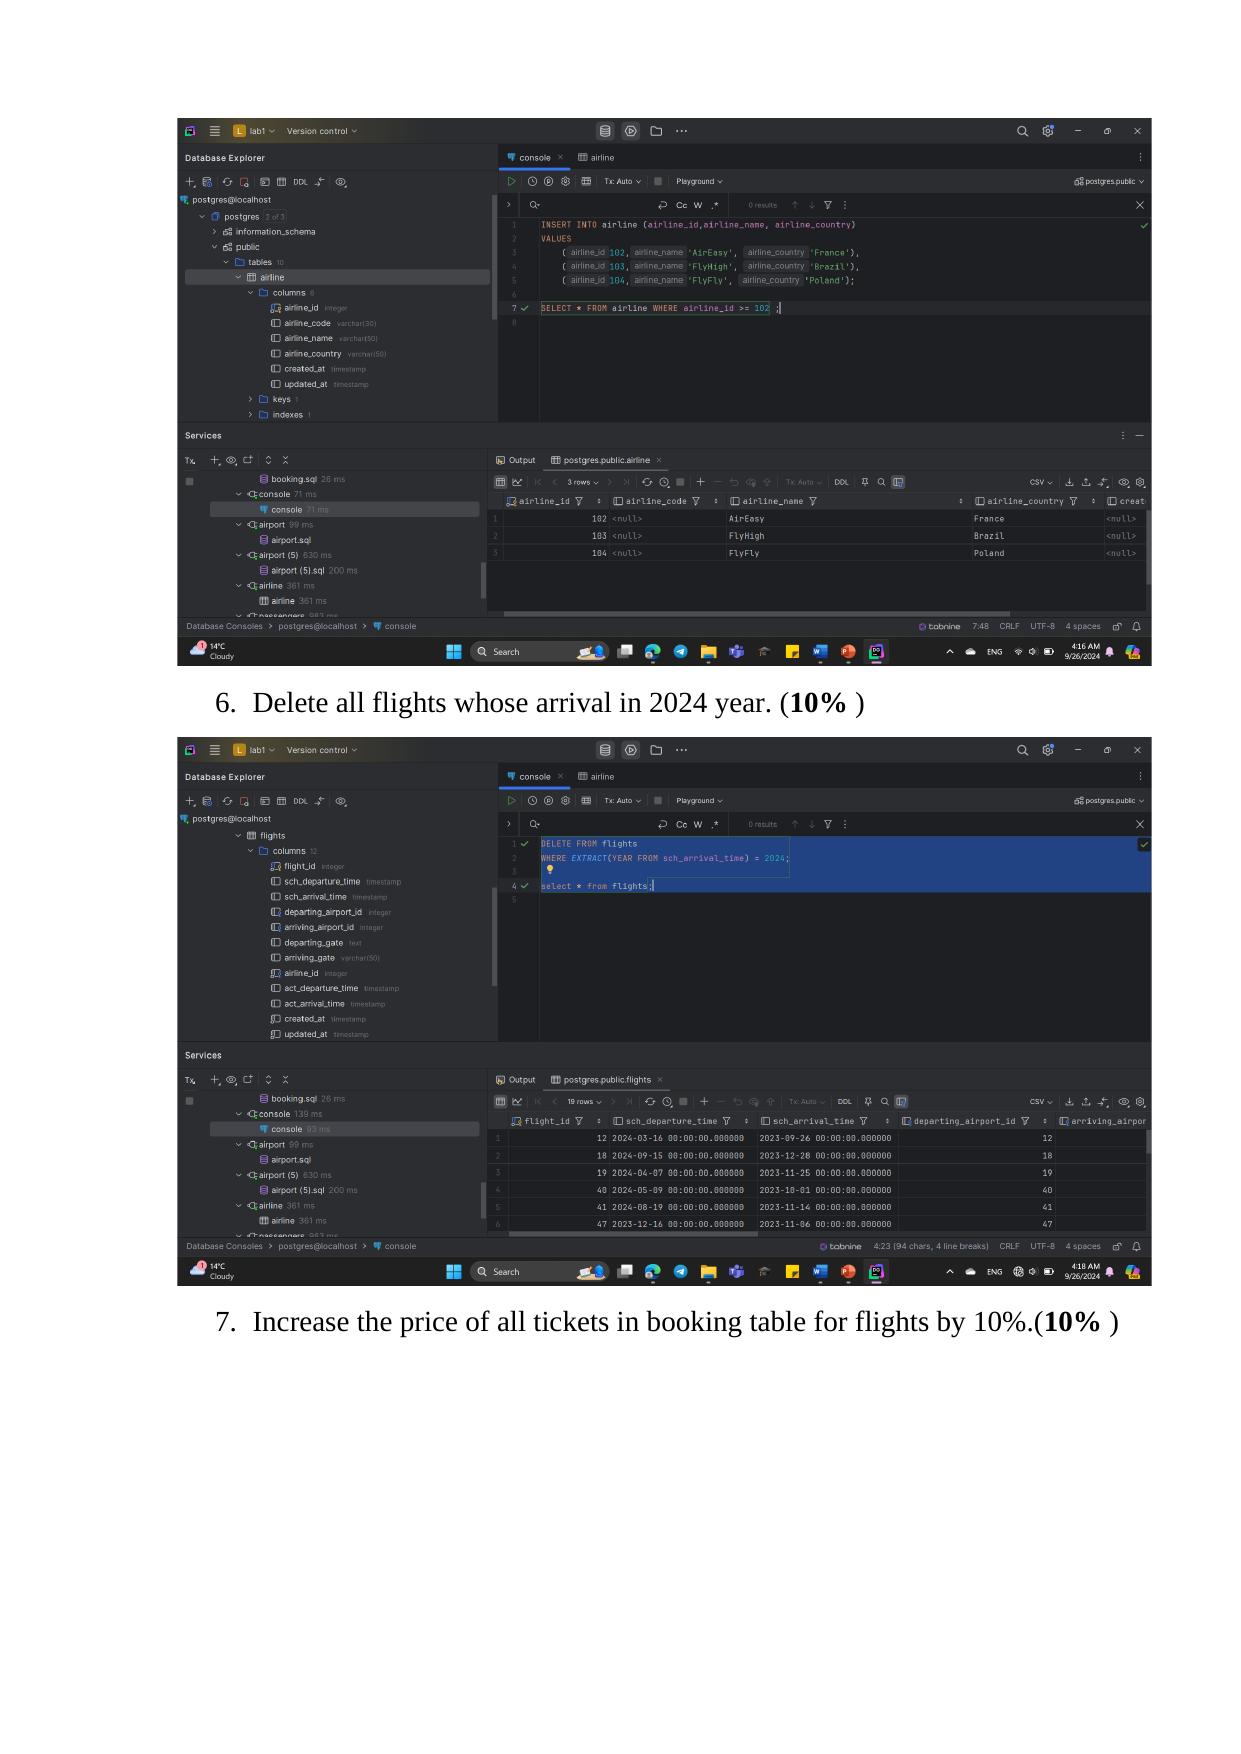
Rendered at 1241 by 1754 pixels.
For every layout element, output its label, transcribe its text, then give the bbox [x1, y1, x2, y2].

picture [177, 118, 1152, 666]
list Delete all flights whose arrival in 2024 year. (10% ) [215, 685, 1152, 718]
list Increase the price of all tickets in booking table for flights by 10%.(10% ) [215, 1304, 1152, 1338]
picture [177, 737, 1152, 1286]
